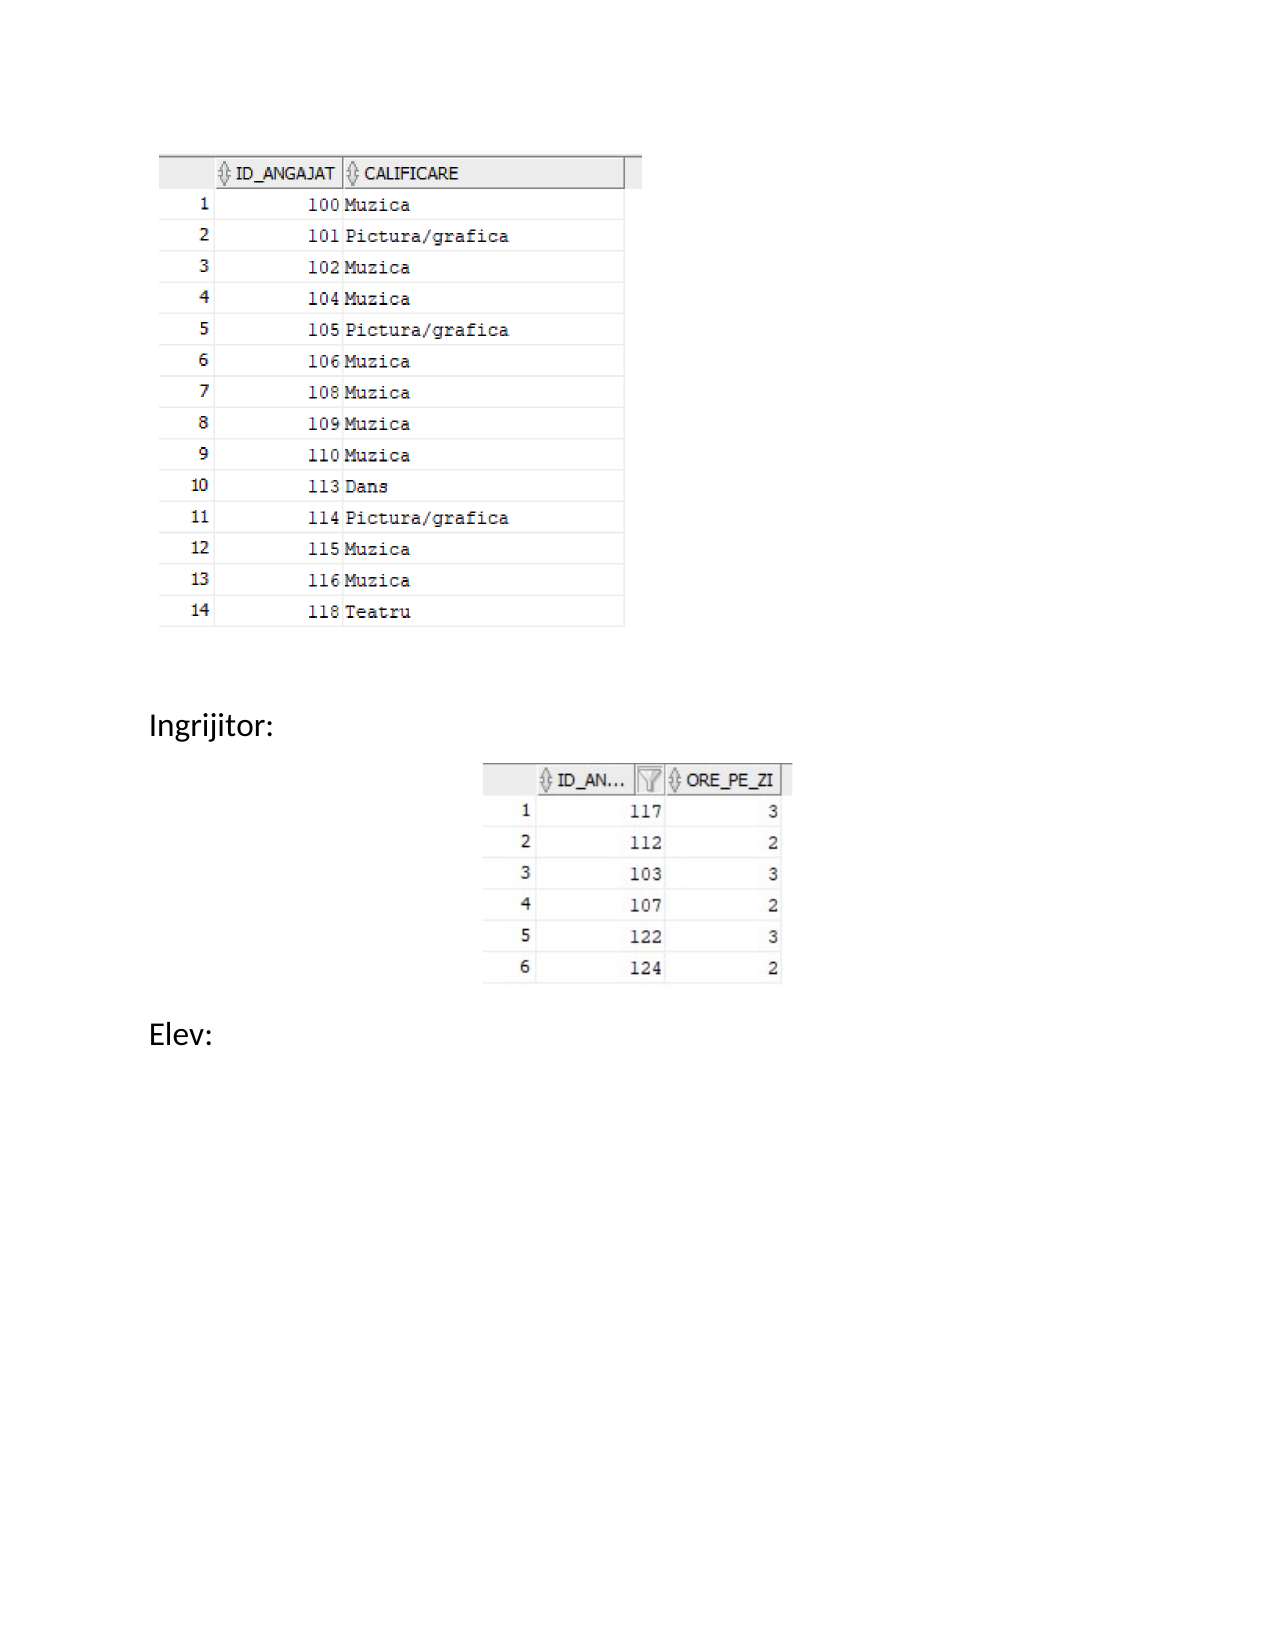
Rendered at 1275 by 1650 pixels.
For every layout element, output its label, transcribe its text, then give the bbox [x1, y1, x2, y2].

picture [158, 150, 642, 688]
text Elev: [148, 1013, 1125, 1053]
picture [482, 763, 793, 998]
text Ingrijitor: [148, 704, 1125, 744]
